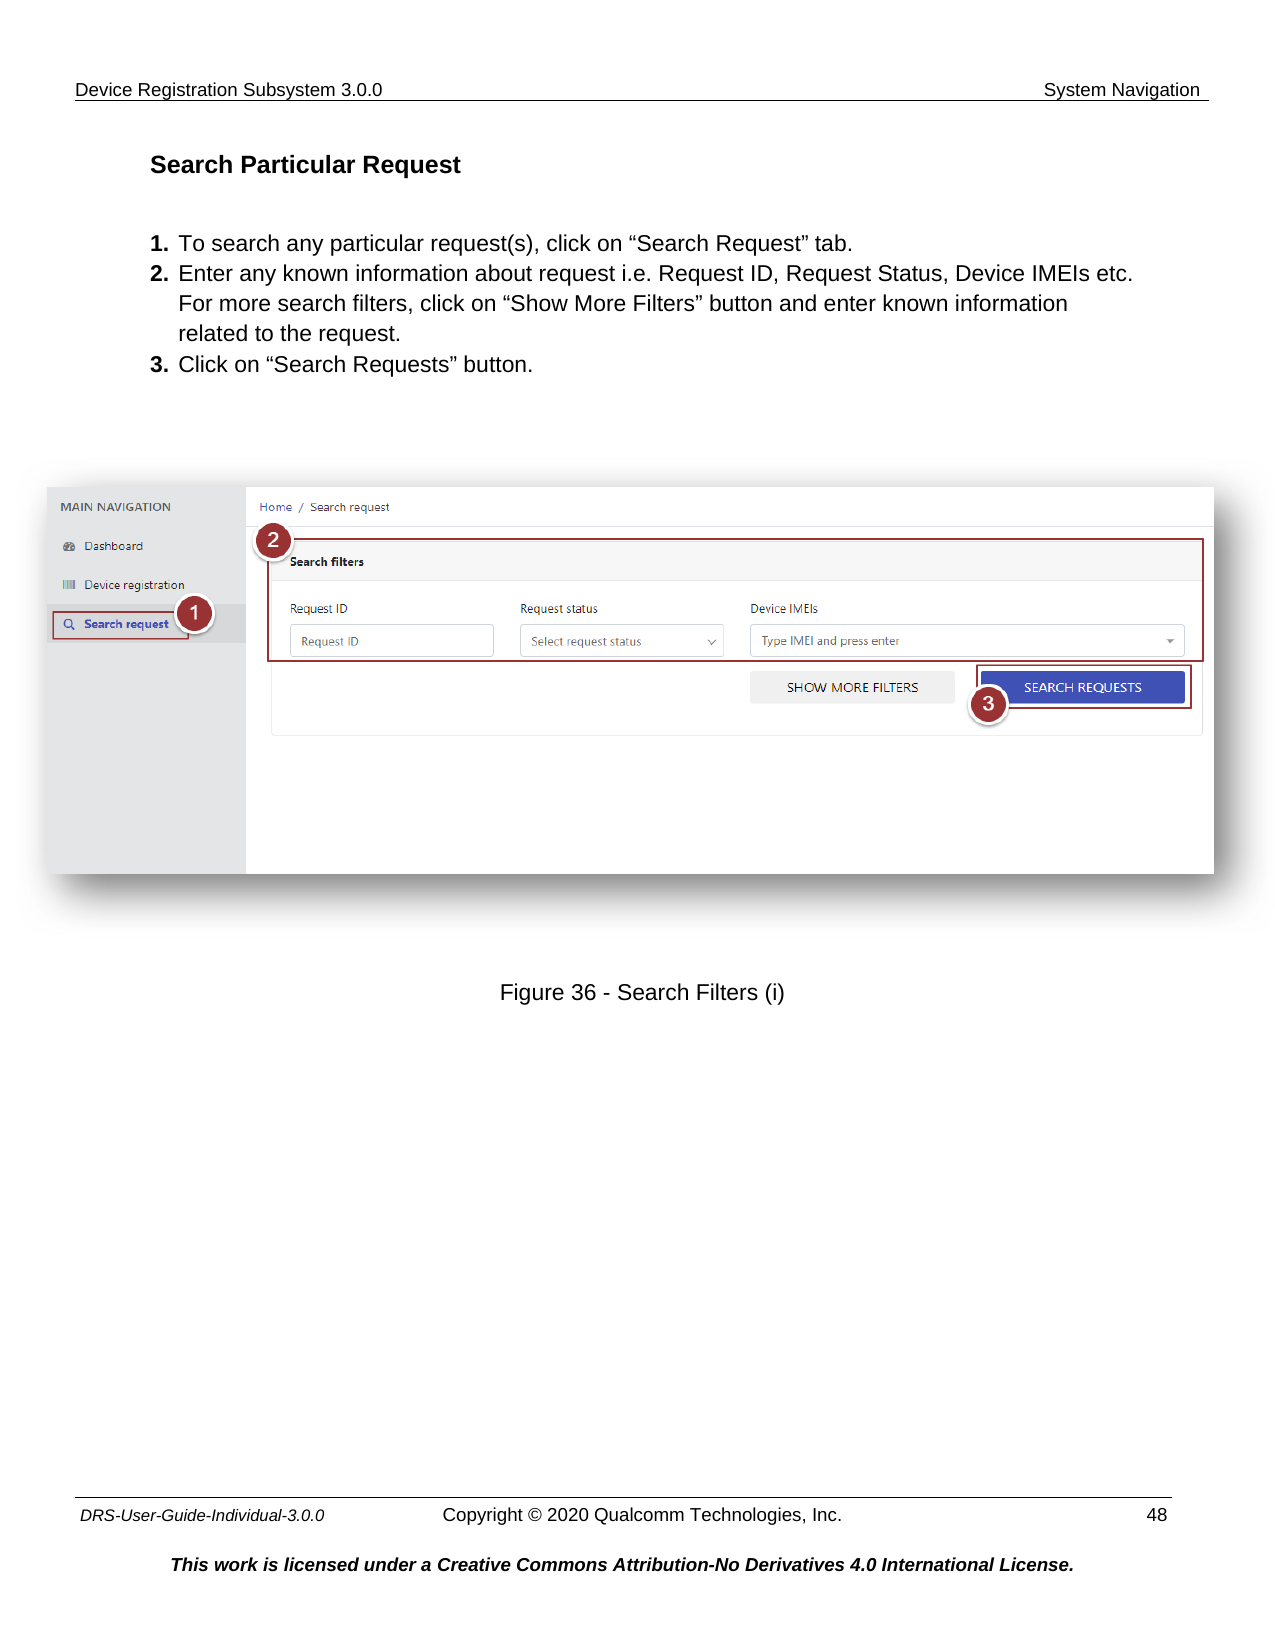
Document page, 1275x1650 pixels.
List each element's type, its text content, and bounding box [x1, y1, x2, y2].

text Search Particular Request [150, 150, 1134, 179]
list To search any particular request(s), click on “Search Request” tab. [150, 230, 1134, 256]
picture [46, 487, 1214, 874]
list Click on “Search Requests” button. [150, 351, 1134, 377]
list Enter any known information about request i.e. Request ID, Request Status, Device IMEIs etc. For more search filters, click on “Show More Filters” button and enter known information related to the request. [150, 260, 1134, 347]
text Figure 36 - Search Filters (i) [150, 979, 1134, 1005]
